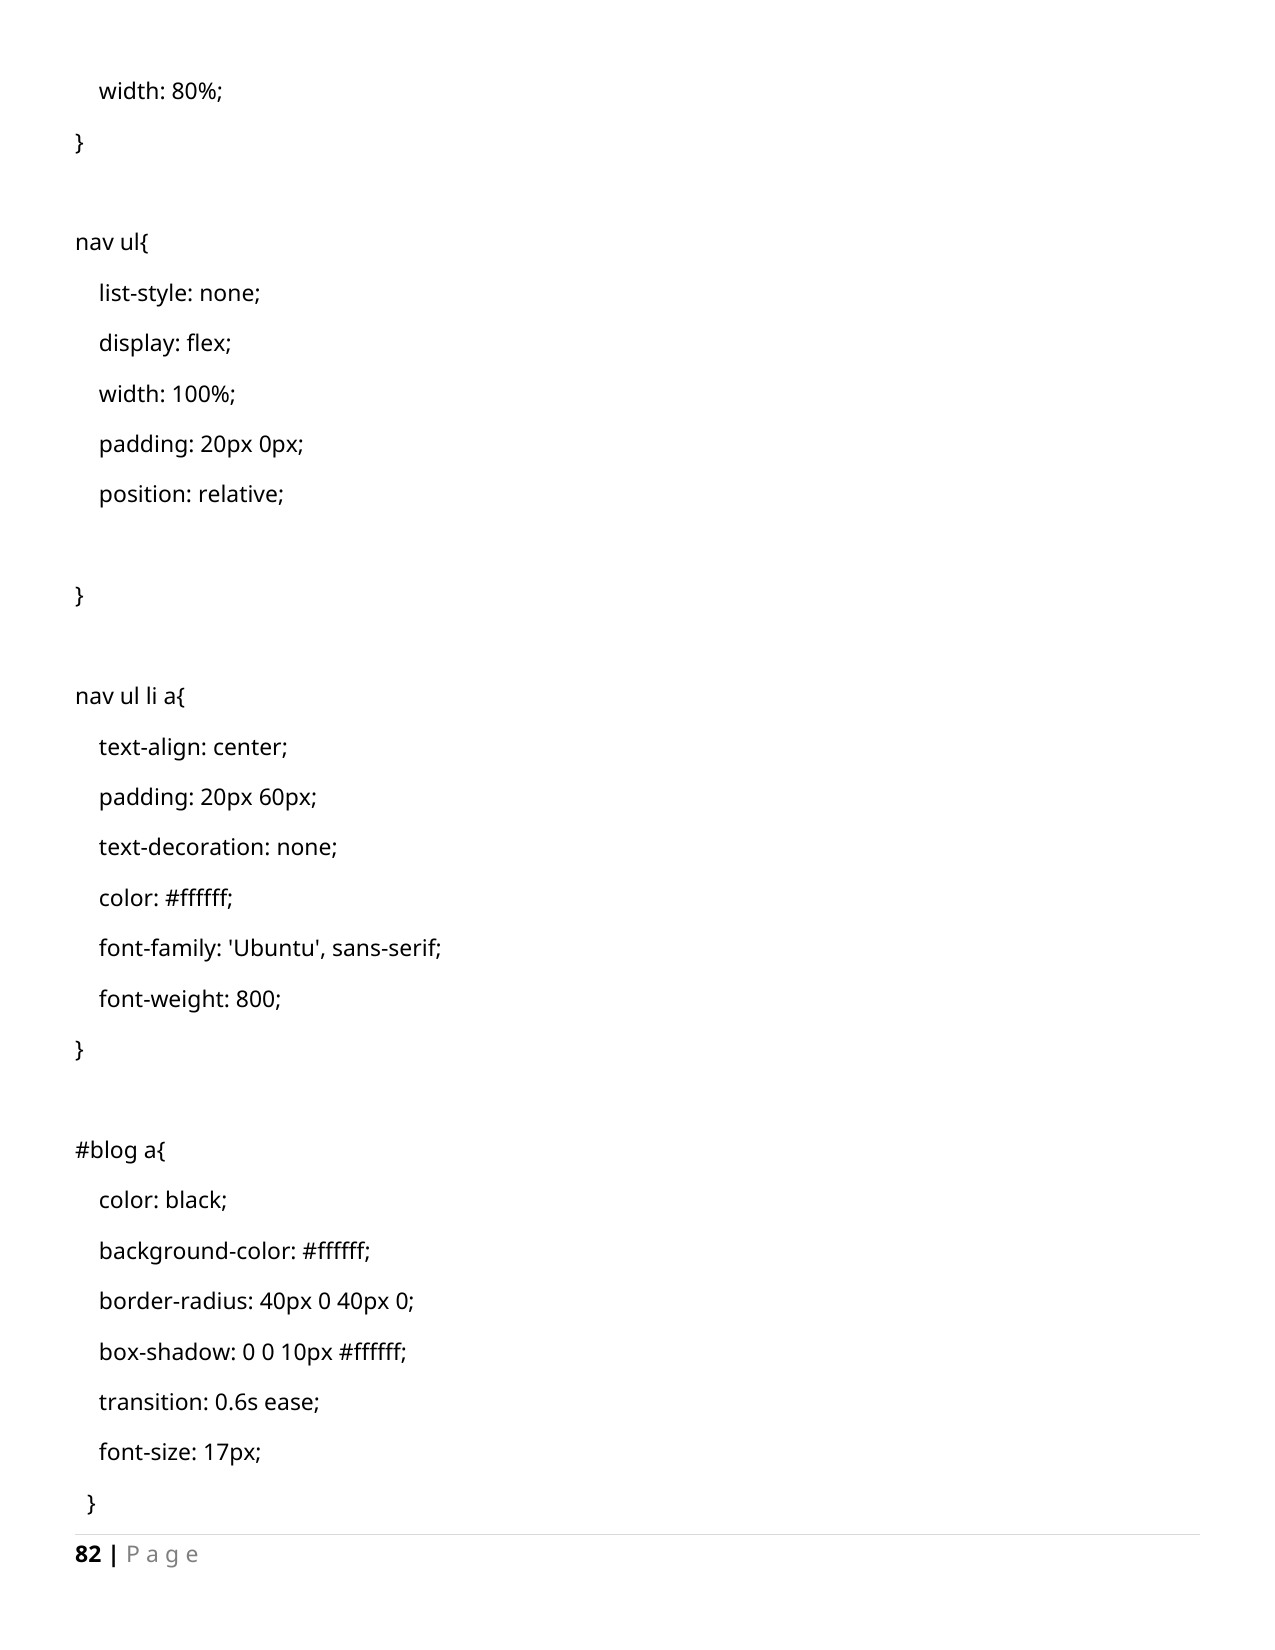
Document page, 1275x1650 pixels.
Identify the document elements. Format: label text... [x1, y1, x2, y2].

text font-weight: 800; [75, 982, 1200, 1014]
text font-family: 'Ubuntu', sans-serif; [75, 932, 1200, 963]
text padding: 20px 0px; [75, 428, 1200, 459]
text width: 100%; [75, 377, 1200, 409]
text nav ul{ [75, 226, 1200, 257]
text transition: 0.6s ease; [75, 1386, 1200, 1417]
text color: black; [75, 1184, 1200, 1215]
text } [75, 579, 1200, 610]
text font-size: 17px; [75, 1436, 1200, 1467]
text border-radius: 40px 0 40px 0; [75, 1285, 1200, 1316]
text padding: 20px 60px; [75, 781, 1200, 812]
text position: relative; [75, 478, 1200, 509]
text width: 80%; [75, 75, 1200, 106]
text display: flex; [75, 327, 1200, 358]
text list-style: none; [75, 277, 1200, 308]
text } [75, 1033, 1200, 1064]
text } [75, 125, 1200, 157]
text color: #ffffff; [75, 882, 1200, 913]
text #blog a{ [75, 1134, 1200, 1165]
text nav ul li a{ [75, 680, 1200, 711]
text text-align: center; [75, 730, 1200, 762]
text text-decoration: none; [75, 831, 1200, 862]
text box-shadow: 0 0 10px #ffffff; [75, 1335, 1200, 1367]
text } [75, 1487, 1200, 1518]
text background-color: #ffffff; [75, 1234, 1200, 1266]
